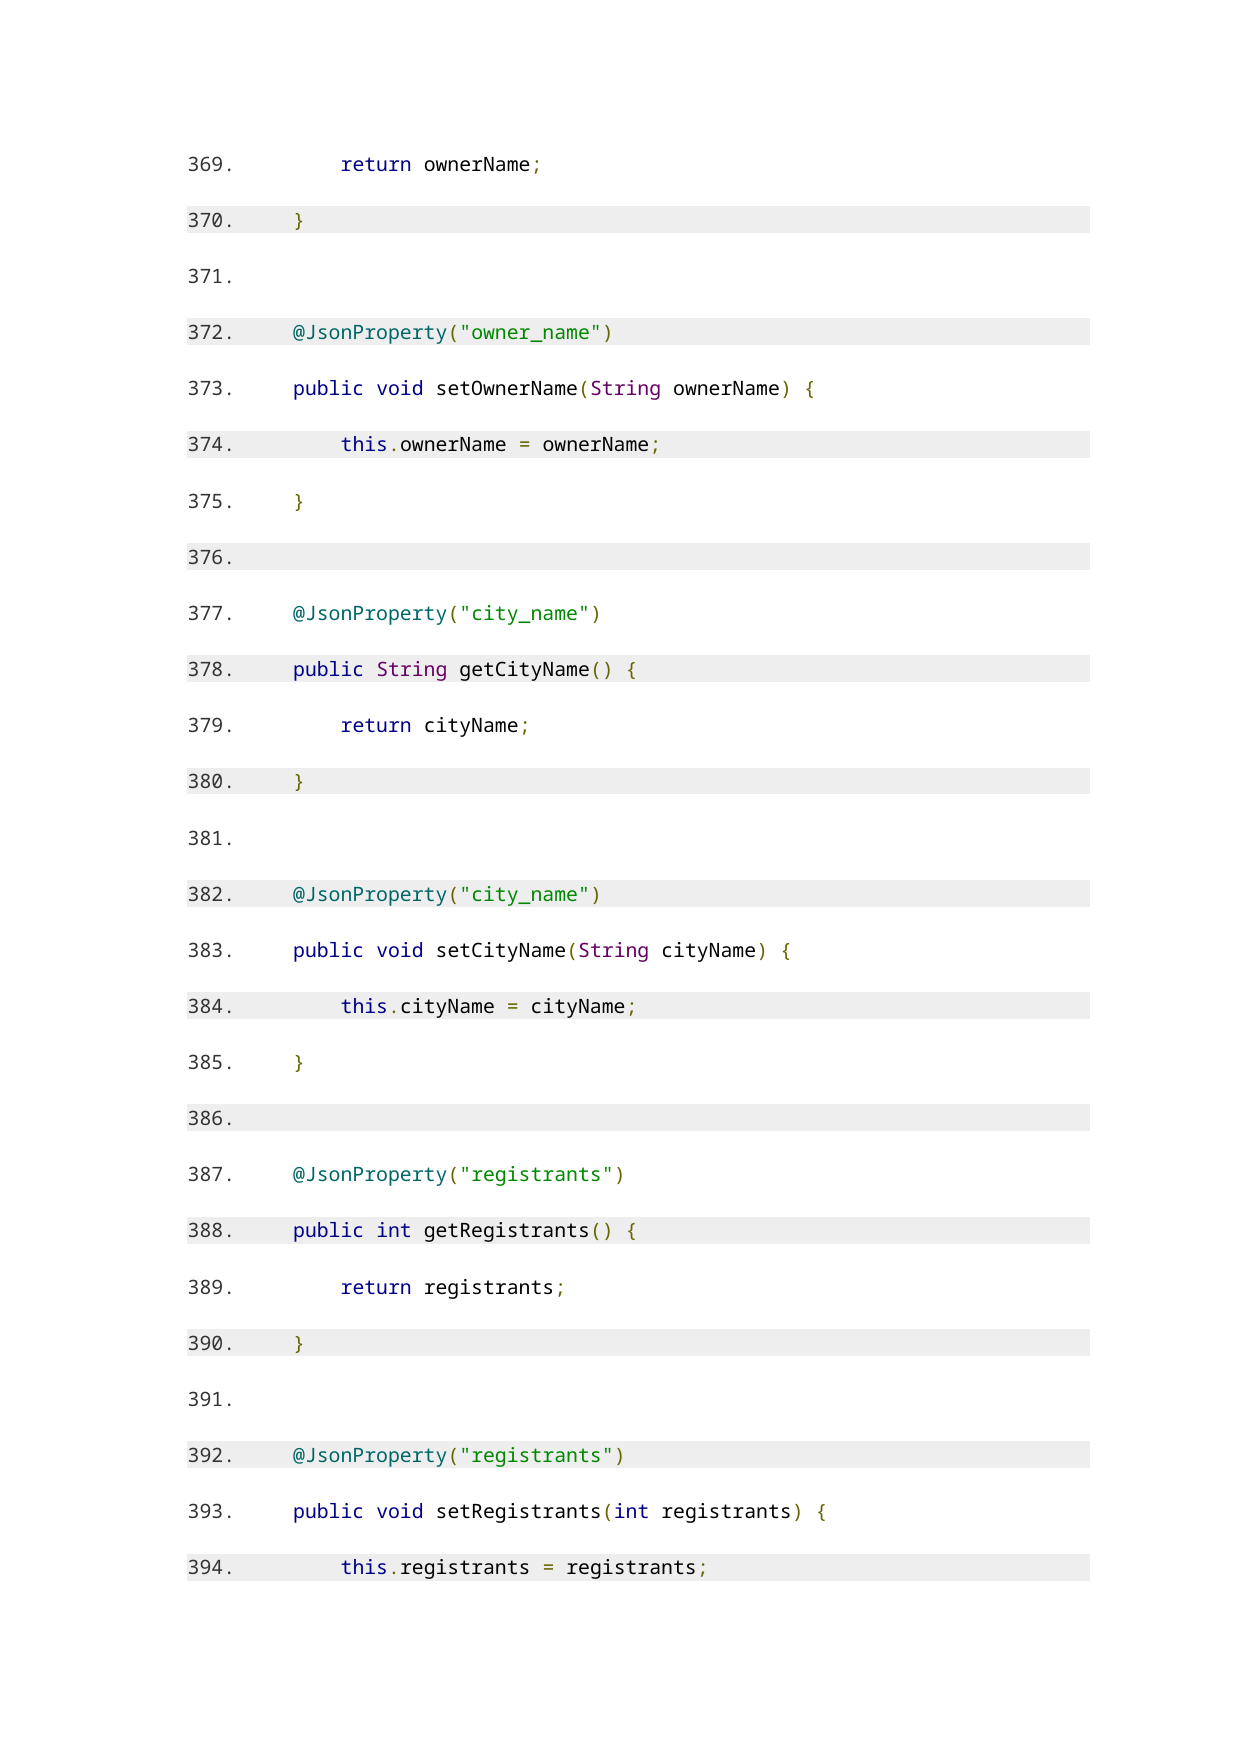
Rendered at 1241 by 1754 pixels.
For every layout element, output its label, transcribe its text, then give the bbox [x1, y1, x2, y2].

list @JsonProperty("registrants") [187, 1441, 1090, 1468]
list @JsonProperty("owner_name") [187, 318, 1090, 345]
list } [187, 1048, 1090, 1075]
list return registrants; [187, 1273, 1090, 1300]
list } [187, 768, 1090, 794]
list public int getRegistrants() { [187, 1217, 1090, 1244]
list } [187, 487, 1090, 514]
list public void setRegistrants(int registrants) { [187, 1497, 1090, 1524]
list } [187, 206, 1090, 233]
list } [187, 1329, 1090, 1356]
list this.ownerName = ownerName; [187, 431, 1090, 458]
list @JsonProperty("city_name") [187, 599, 1090, 626]
list this.registrants = registrants; [187, 1554, 1090, 1581]
list public String getCityName() { [187, 655, 1090, 682]
list return cityName; [187, 711, 1090, 738]
list public void setCityName(String cityName) { [187, 936, 1090, 963]
list @JsonProperty("registrants") [187, 1161, 1090, 1188]
list this.cityName = cityName; [187, 992, 1090, 1019]
list @JsonProperty("city_name") [187, 880, 1090, 907]
list public void setOwnerName(String ownerName) { [187, 374, 1090, 402]
list return ownerName; [187, 150, 1090, 177]
